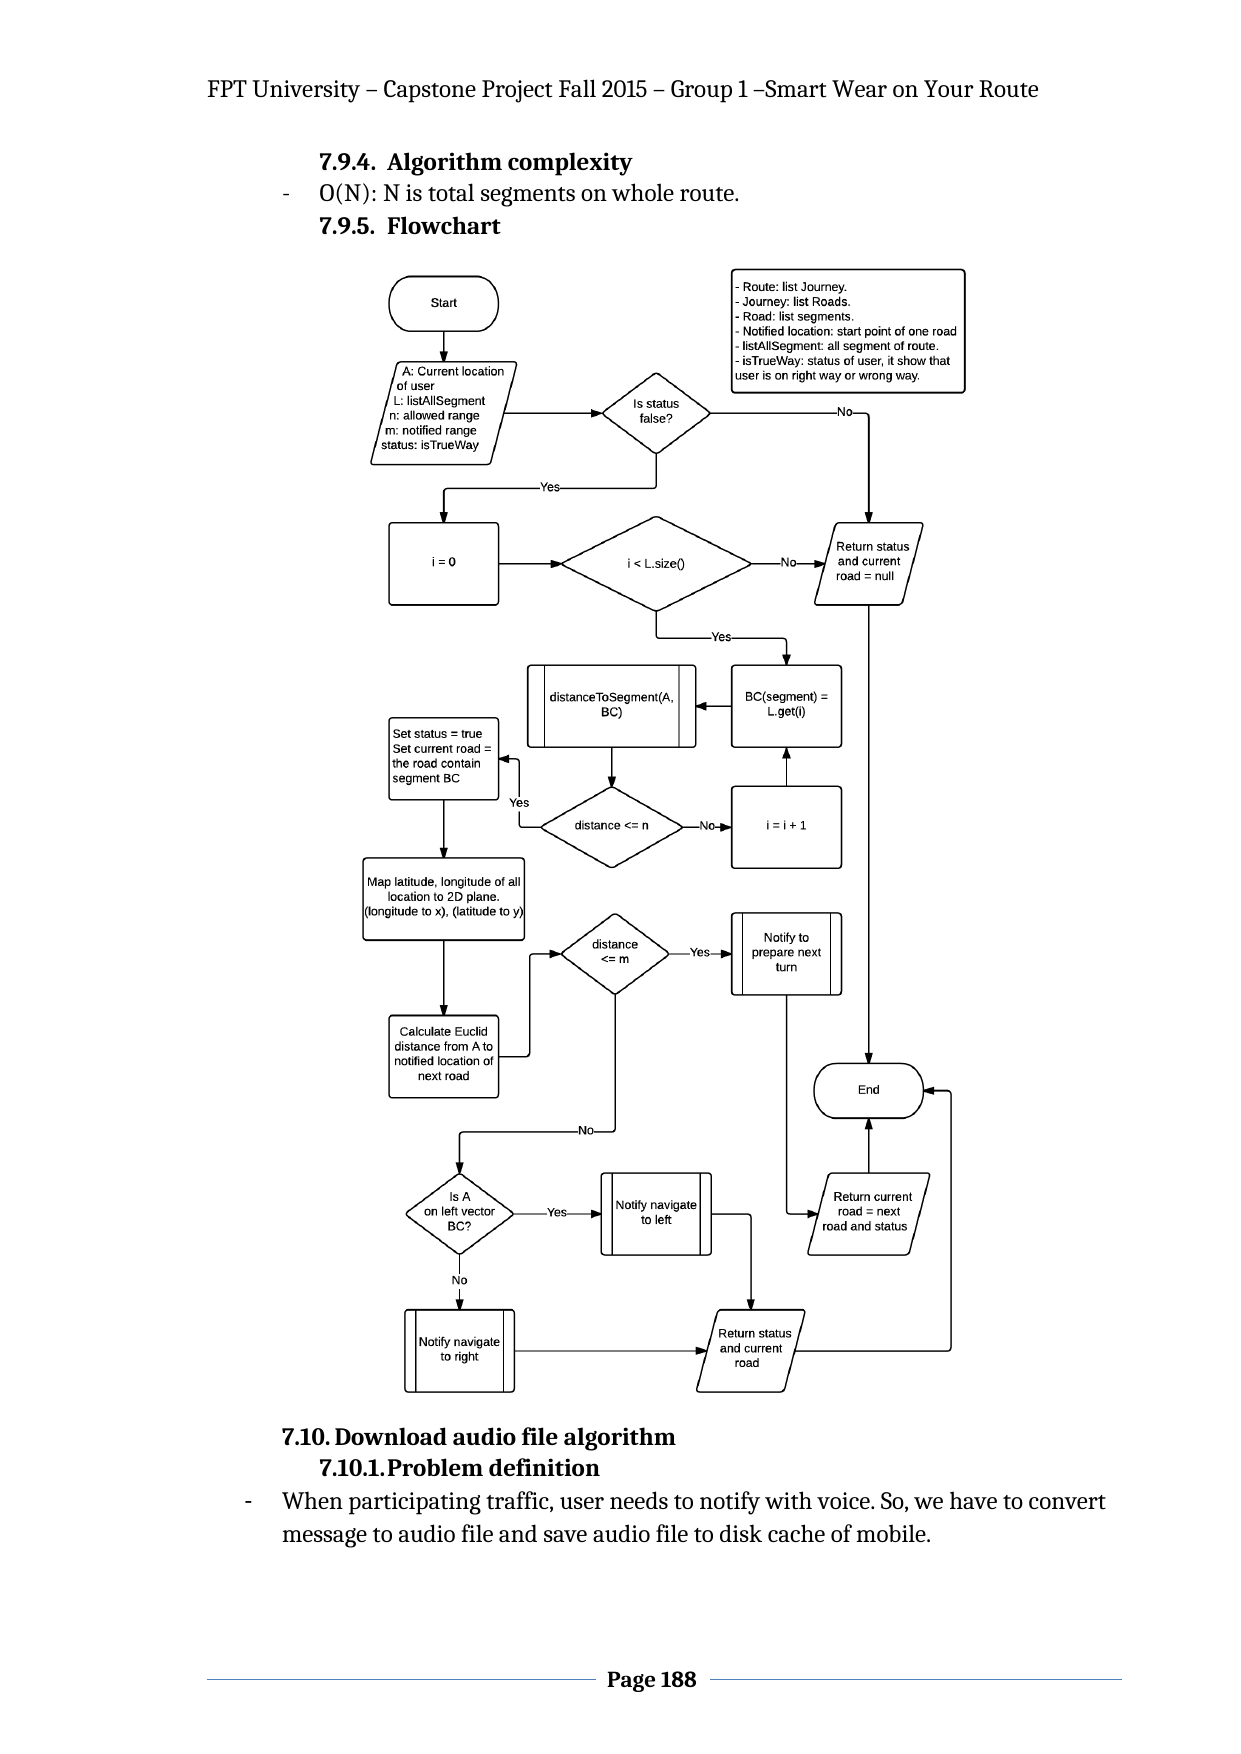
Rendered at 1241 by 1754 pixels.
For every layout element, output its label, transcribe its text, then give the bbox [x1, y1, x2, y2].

subtitle Download audio file algorithm [282, 1423, 1122, 1452]
subtitle Flowchart [319, 212, 1122, 241]
list When participating traffic, user needs to notify with voice. So, we have to convert message to audio file and save audio file to disk cache of mobile. [244, 1485, 1122, 1549]
subtitle Problem definition [319, 1454, 1122, 1483]
list O(N): N is total segments on whole route. [282, 179, 1122, 207]
picture [336, 242, 993, 1419]
subtitle Algorithm complexity [319, 148, 1122, 176]
